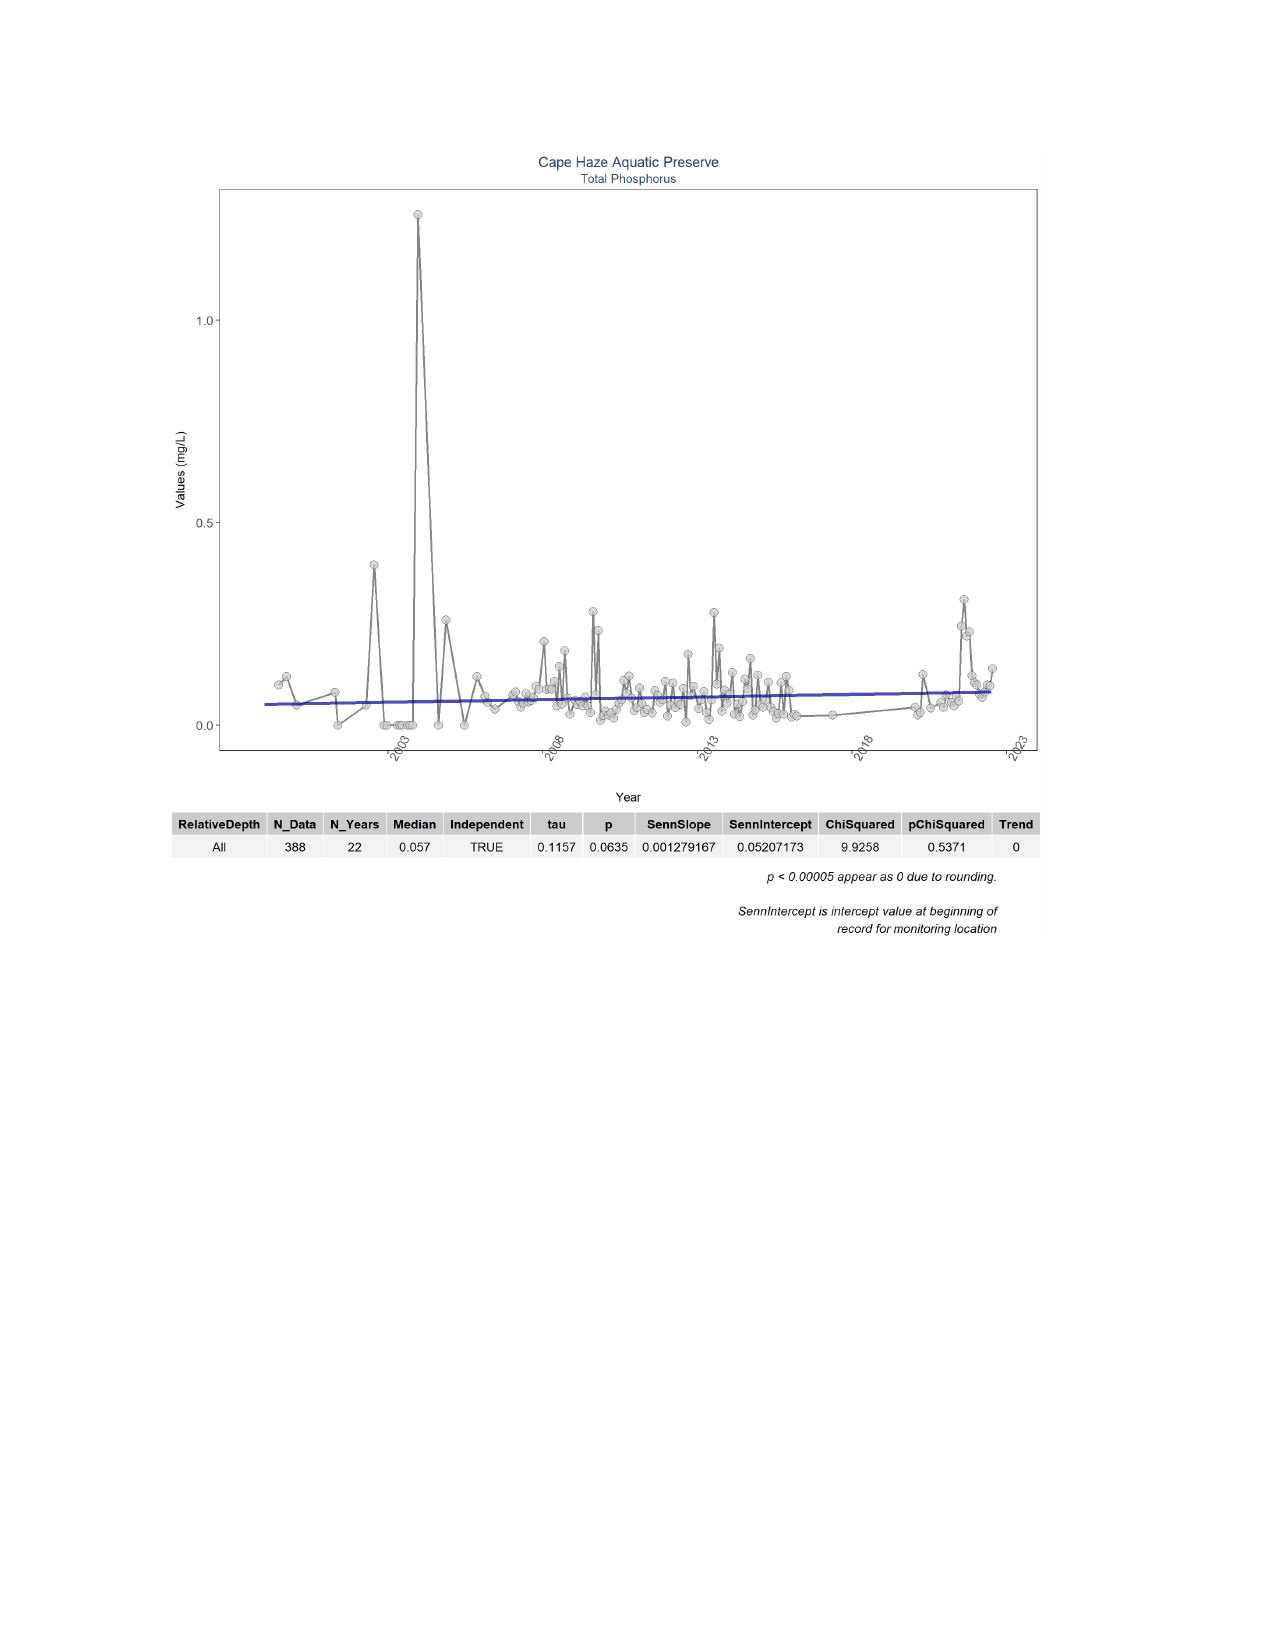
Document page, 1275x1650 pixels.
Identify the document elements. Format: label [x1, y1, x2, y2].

picture [168, 150, 1044, 938]
